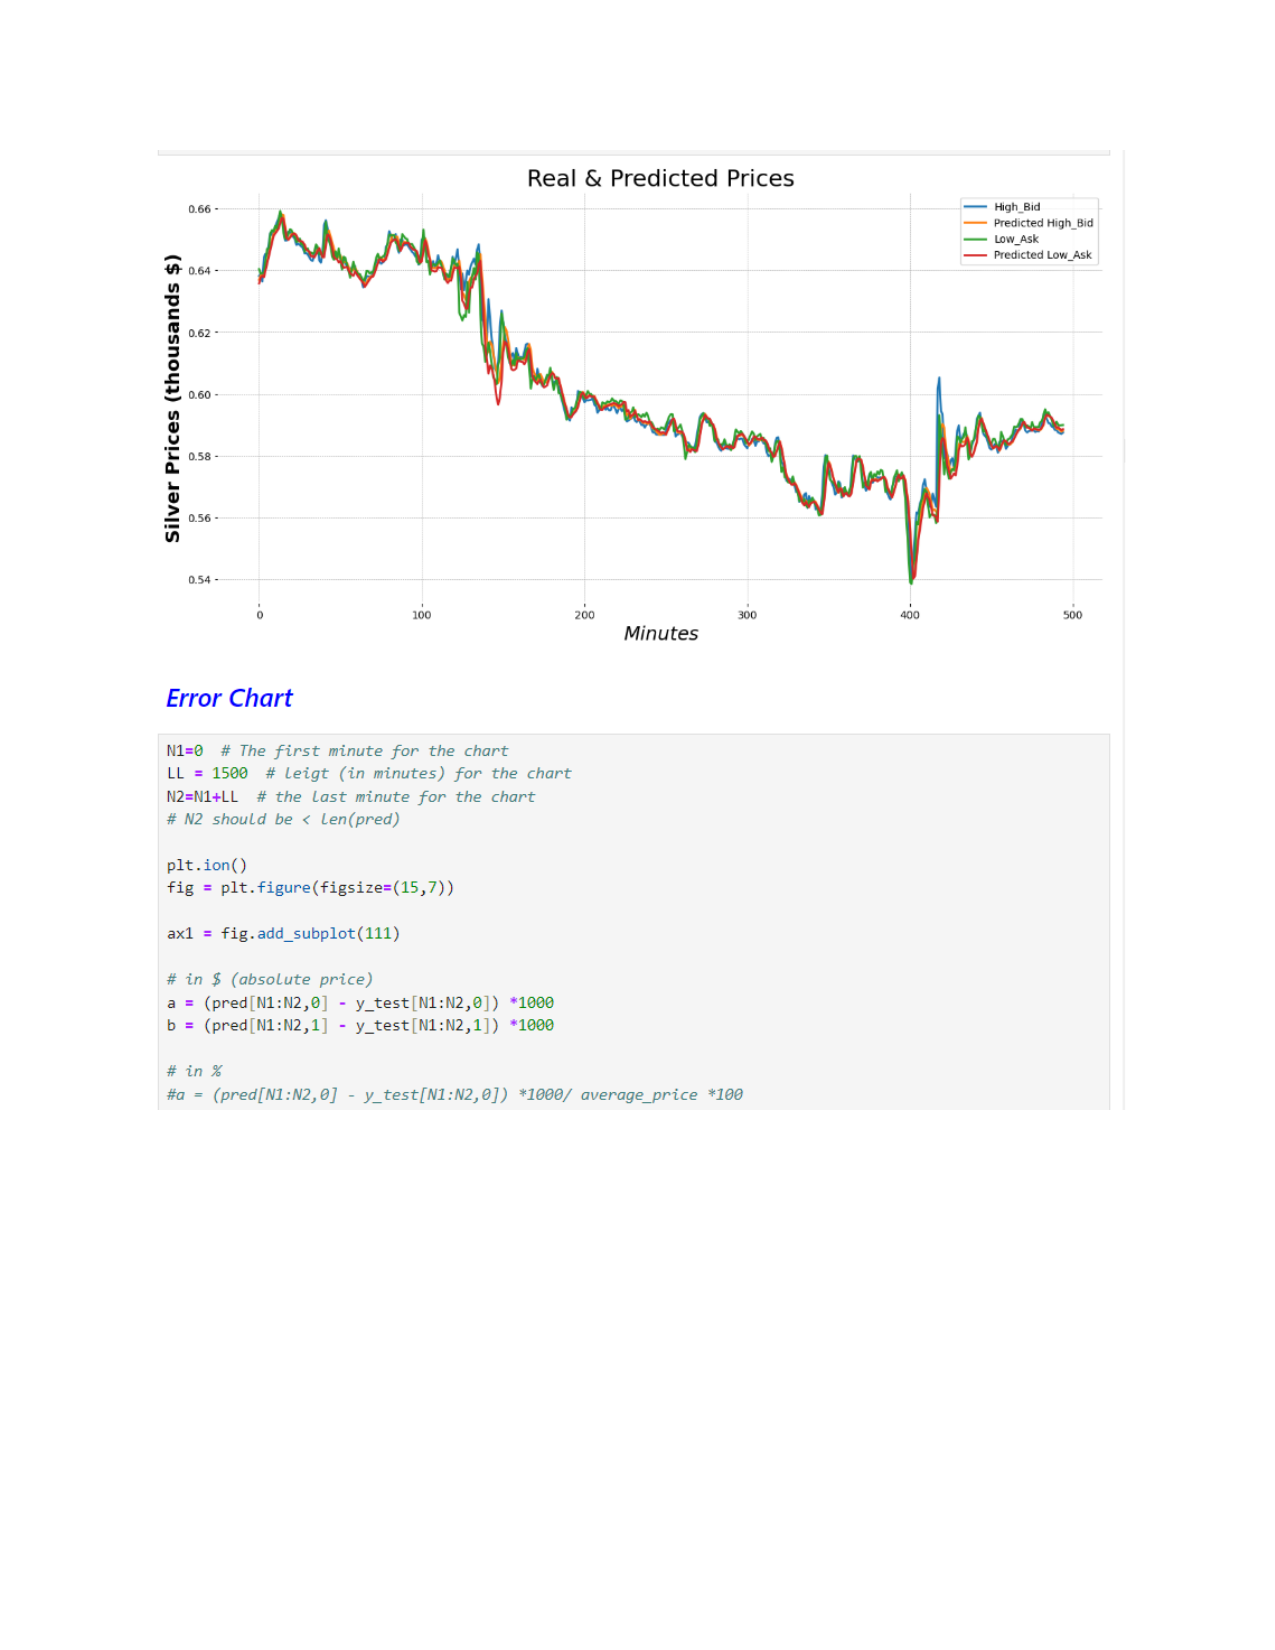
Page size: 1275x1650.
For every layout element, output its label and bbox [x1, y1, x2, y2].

picture [150, 150, 1125, 1110]
